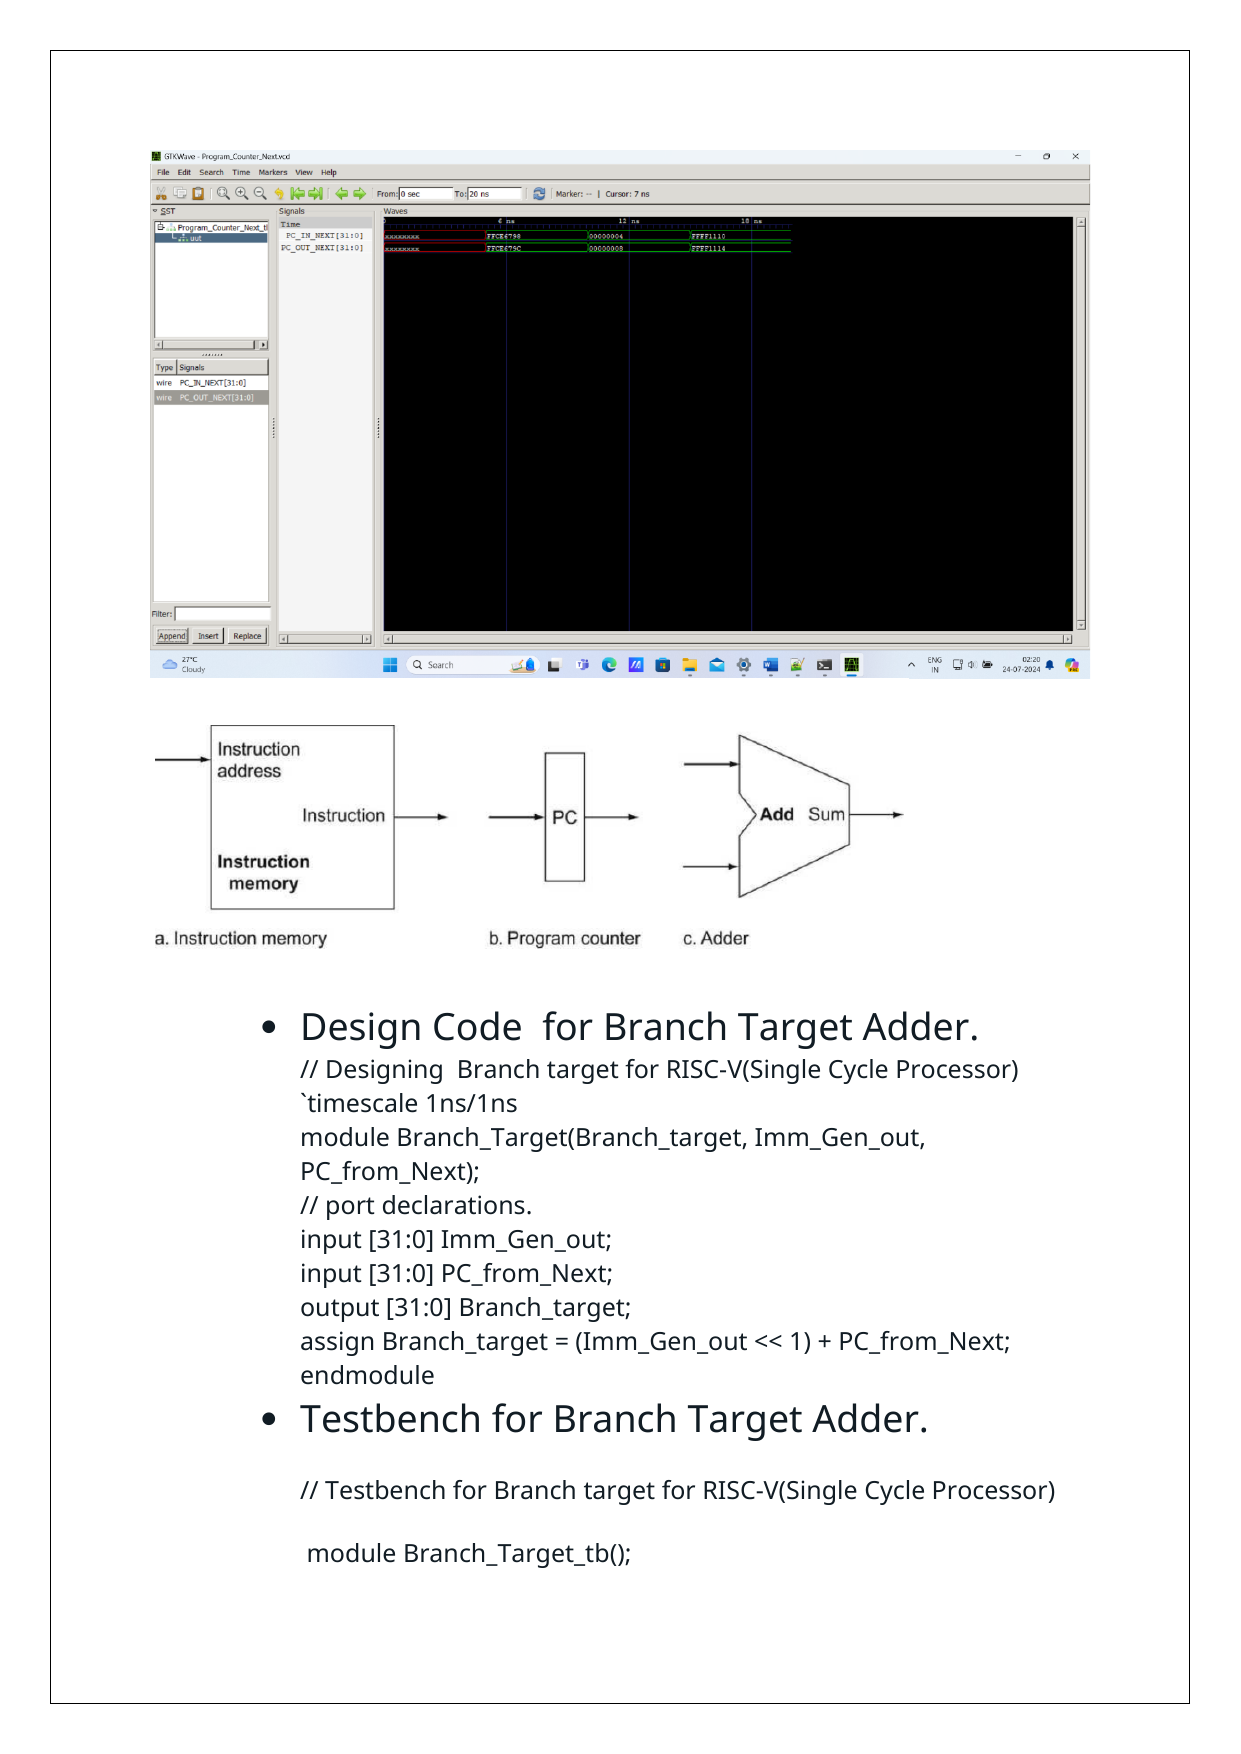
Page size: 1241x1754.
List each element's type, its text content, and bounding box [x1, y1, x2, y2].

text output [31:0] Branch_target; [300, 1290, 1090, 1324]
text // Designing Branch target for RISC-V(Single Cycle Processor) [300, 1051, 1090, 1086]
picture [150, 150, 1091, 950]
text // Testbench for Branch target for RISC-V(Single Cycle Processor) [300, 1472, 1090, 1506]
text assign Branch_target = (Imm_Gen_out << 1) + PC_from_Next; [300, 1324, 1090, 1358]
text input [31:0] PC_from_Next; [300, 1256, 1090, 1290]
text input [31:0] Imm_Gen_out; [300, 1222, 1090, 1256]
text endmodule [300, 1358, 1090, 1392]
text module Branch_Target(Branch_target, Imm_Gen_out, PC_from_Next); [300, 1119, 1090, 1188]
text // port declarations. [300, 1188, 1090, 1222]
list Design Code for Branch Target Adder. [262, 1000, 1090, 1051]
list Testbench for Branch Target Adder. [262, 1392, 1090, 1443]
text `timescale 1ns/1ns [300, 1086, 1090, 1119]
text module Branch_Target_tb(); [300, 1536, 1090, 1569]
